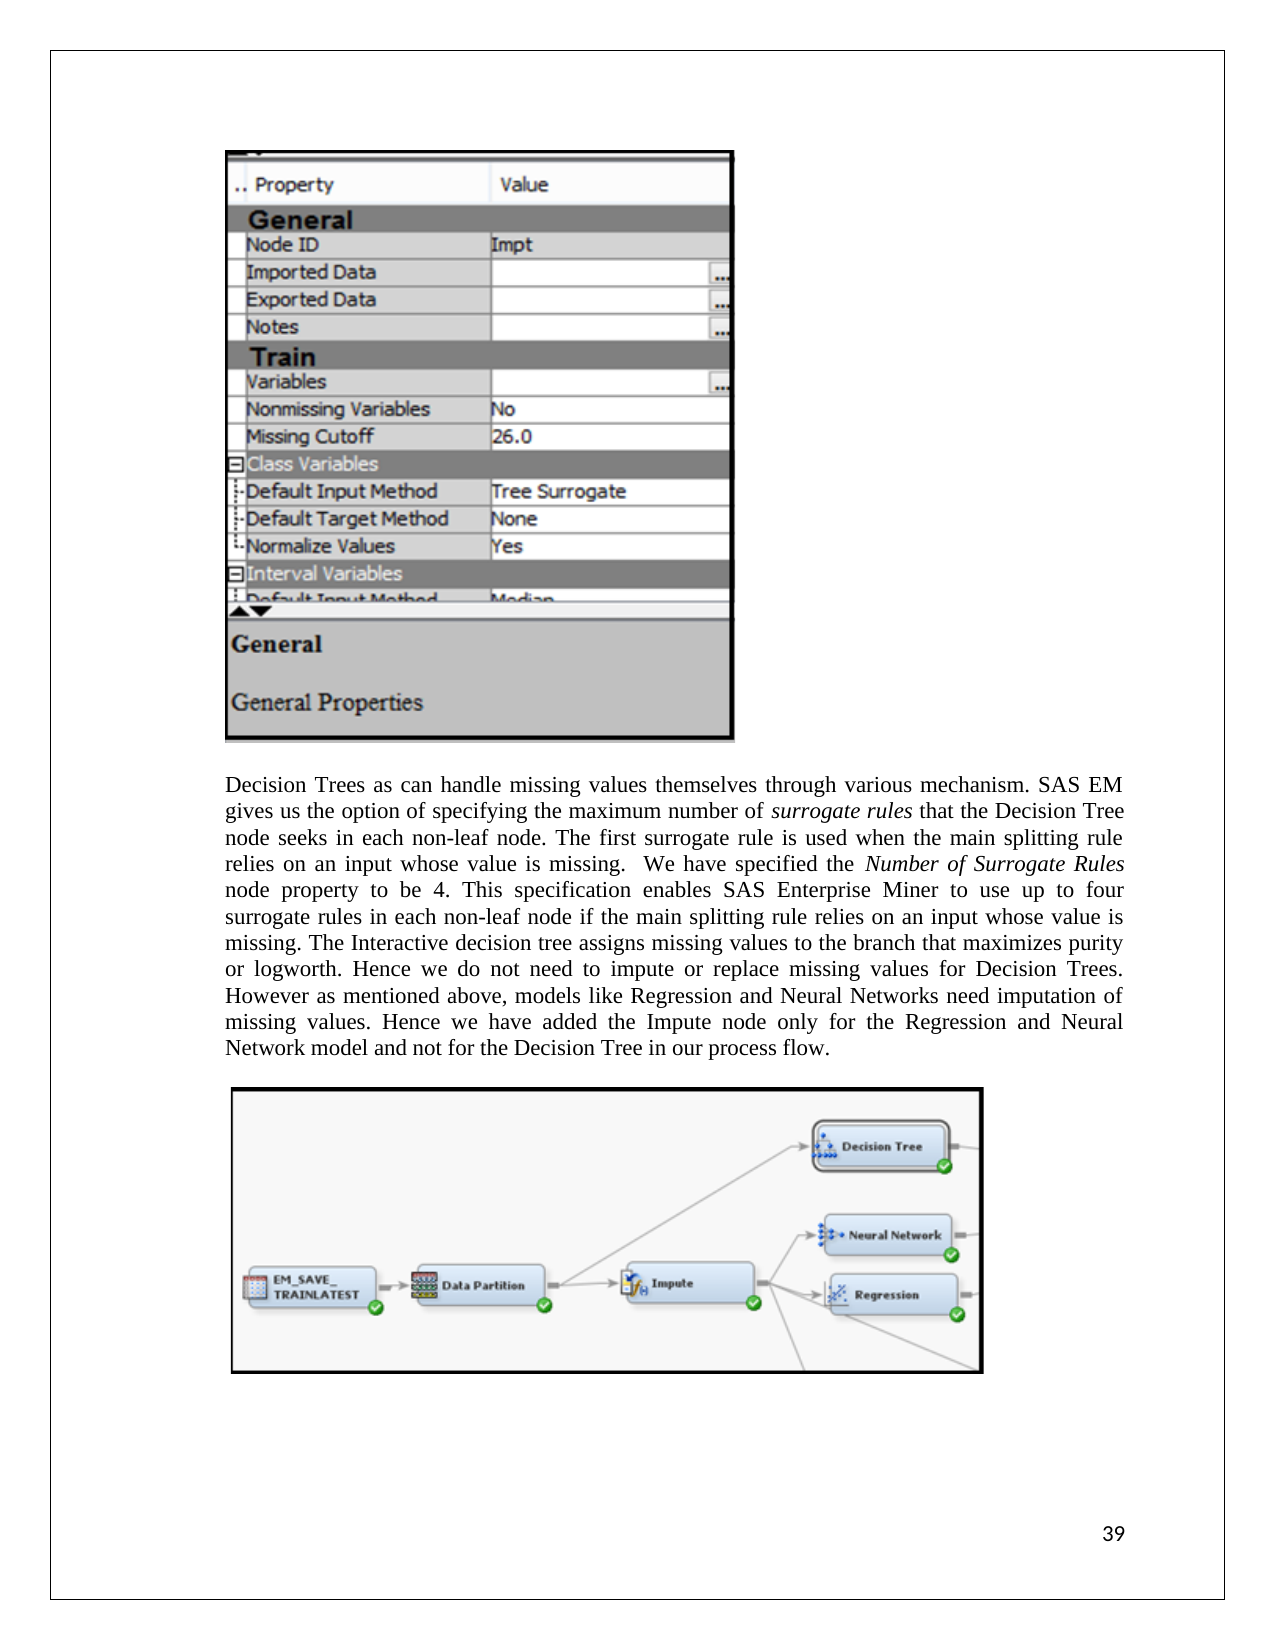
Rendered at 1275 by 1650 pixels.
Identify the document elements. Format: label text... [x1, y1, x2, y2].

picture [225, 150, 736, 743]
picture [230, 1087, 984, 1374]
text Decision Trees as can handle missing values themselves through various mechanism. SAS EM gives us the option of specifying the maximum number of surrogate rules that the Decision Tree node seeks in each non-leaf node. The first surrogate rule is used when the main splitting rule relies on an input whose value is missing. We have specified the Number of Surrogate Rules node property to be 4. This specification enables SAS Enterprise Miner to use up to four surrogate rules in each non-leaf node if the main splitting rule relies on an input whose value is missing. The Interactive decision tree assigns missing values to the branch that maximizes purity or logworth. Hence we do not need to impute or replace missing values for Decision Trees. However as mentioned above, models like Regression and Neural Networks need imputation of missing values. Hence we have added the Impute node only for the Regression and Neural Network model and not for the Decision Tree in our process flow. [225, 771, 1125, 1061]
